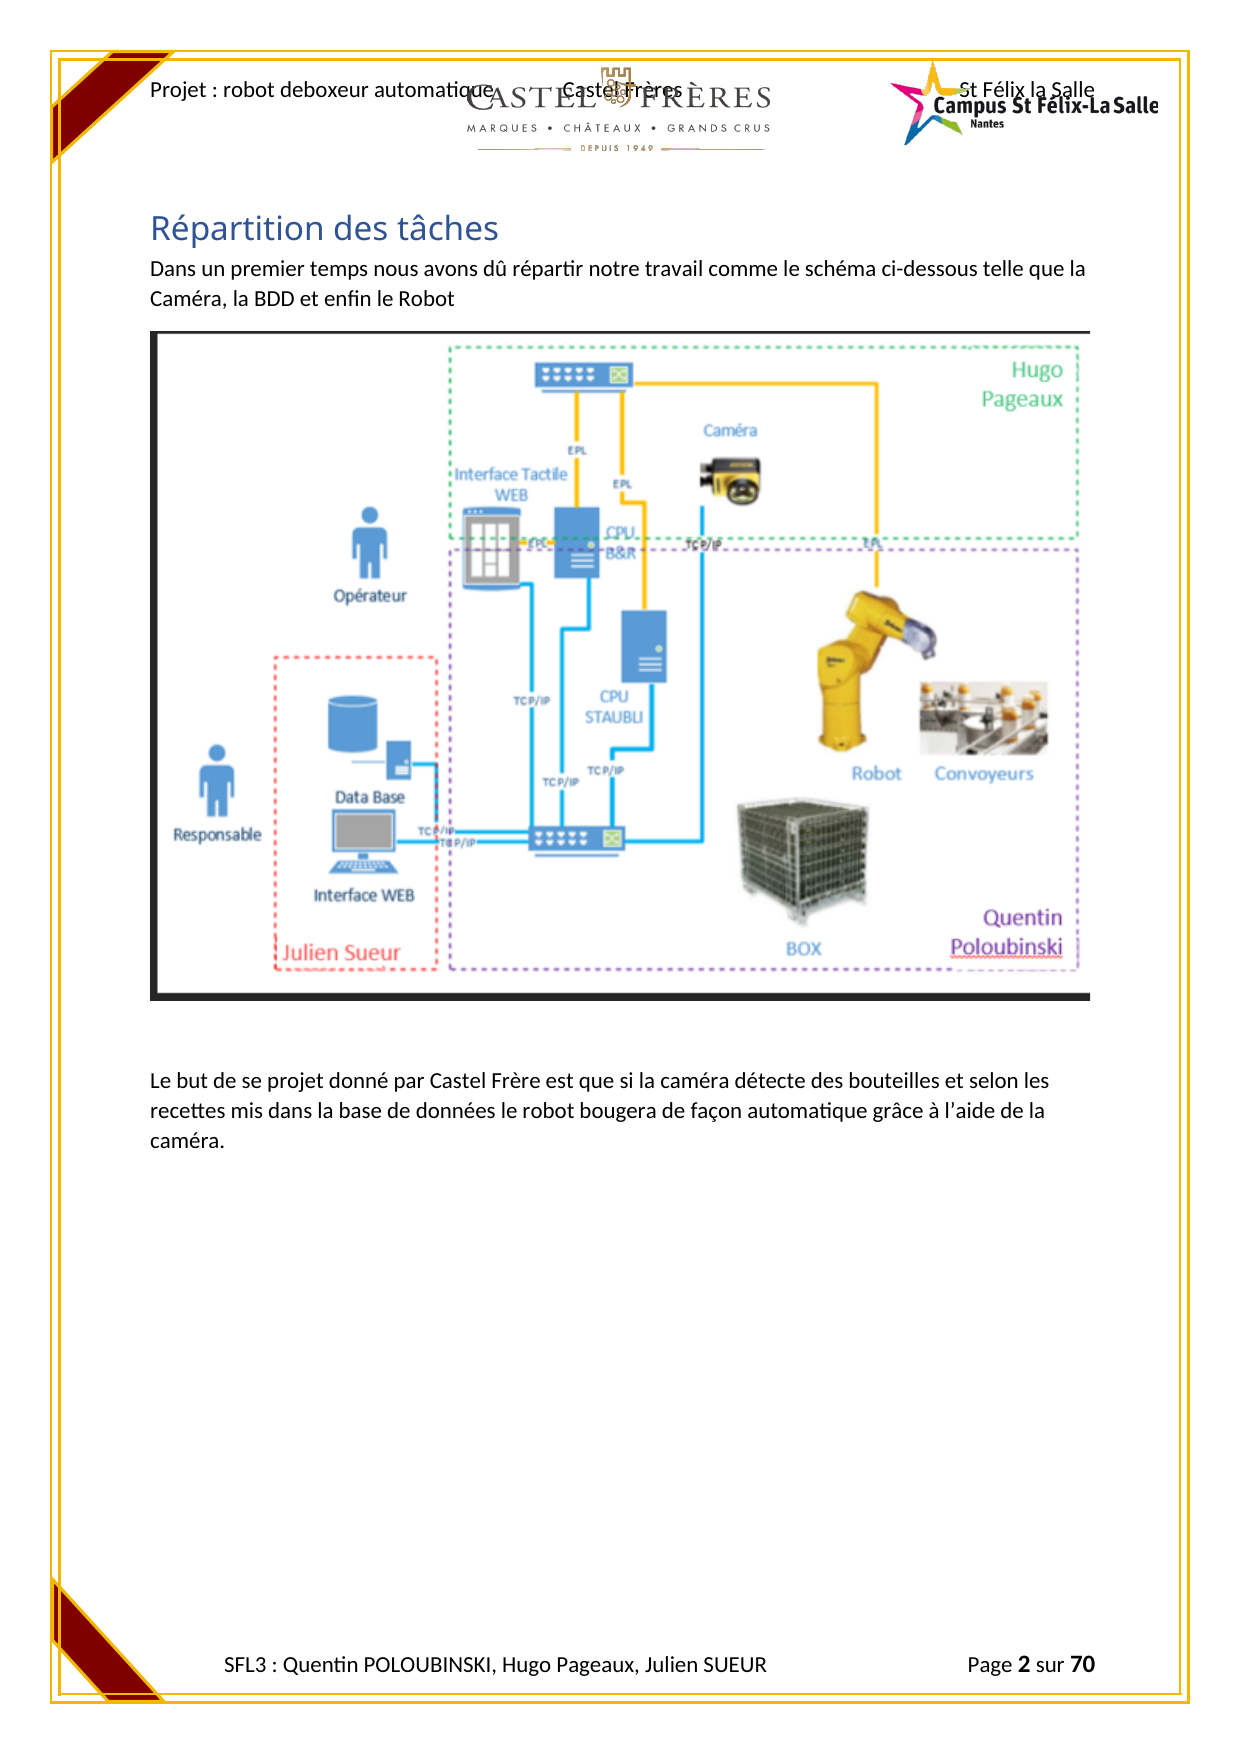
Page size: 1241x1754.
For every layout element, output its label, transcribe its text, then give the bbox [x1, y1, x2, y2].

picture [460, 59, 773, 157]
text Le but de se projet donné par Castel Frère est que si la caméra détecte des bouteilles et selon les recettes mis dans la base de données le robot bougera de façon automatique grâce à l’aide de la caméra. [150, 1066, 1090, 1154]
picture [889, 60, 1158, 145]
picture [150, 331, 1091, 1001]
subtitle Répartition des tâches [150, 205, 1090, 251]
text Dans un premier temps nous avons dû répartir notre travail comme le schéma ci-dessous telle que la Caméra, la BDD et enfin le Robot [150, 254, 1090, 312]
